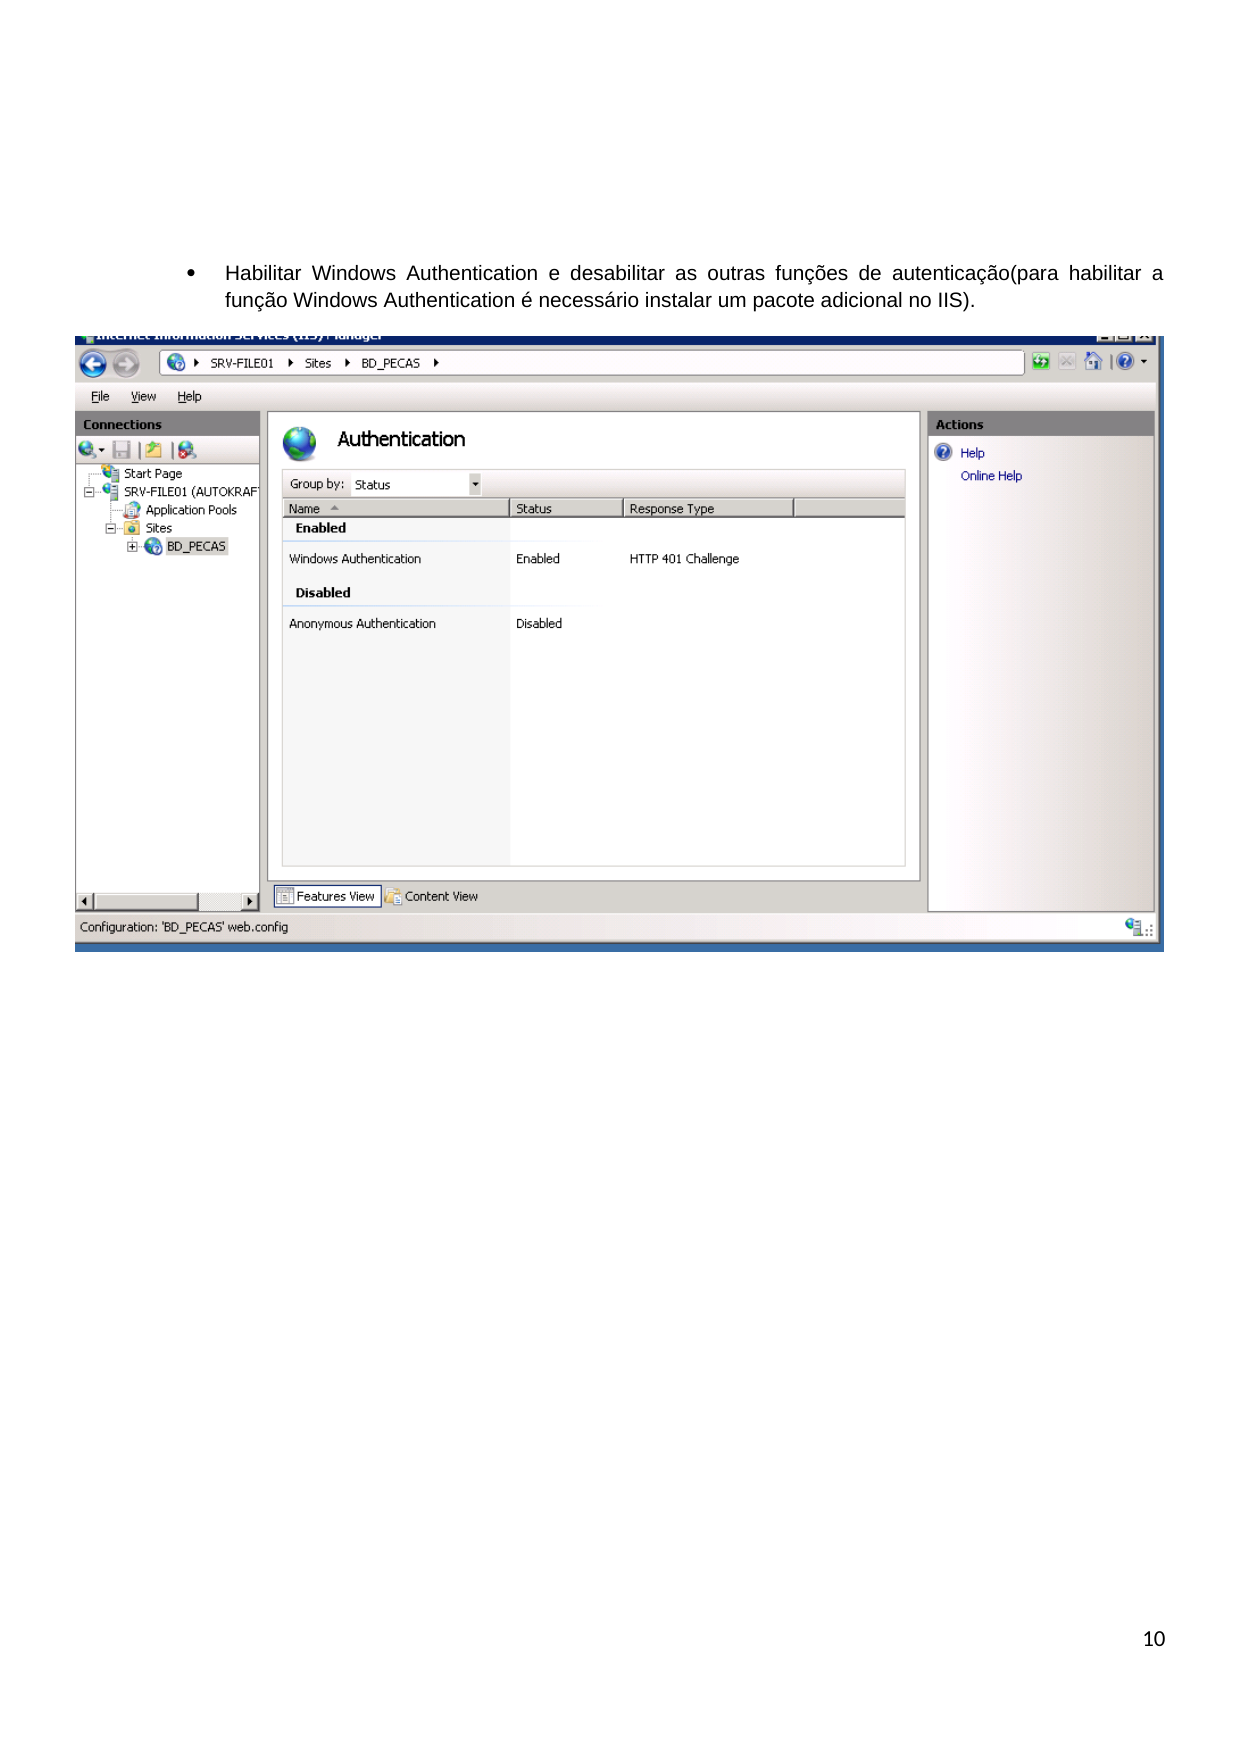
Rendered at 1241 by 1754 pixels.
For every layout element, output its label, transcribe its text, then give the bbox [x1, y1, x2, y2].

picture [75, 336, 1164, 952]
list Habilitar Windows Authentication e desabilitar as outras funções de autenticação(para habilitar a função Windows Authentication é necessário instalar um pacote adicional no IIS). [187, 260, 1165, 312]
